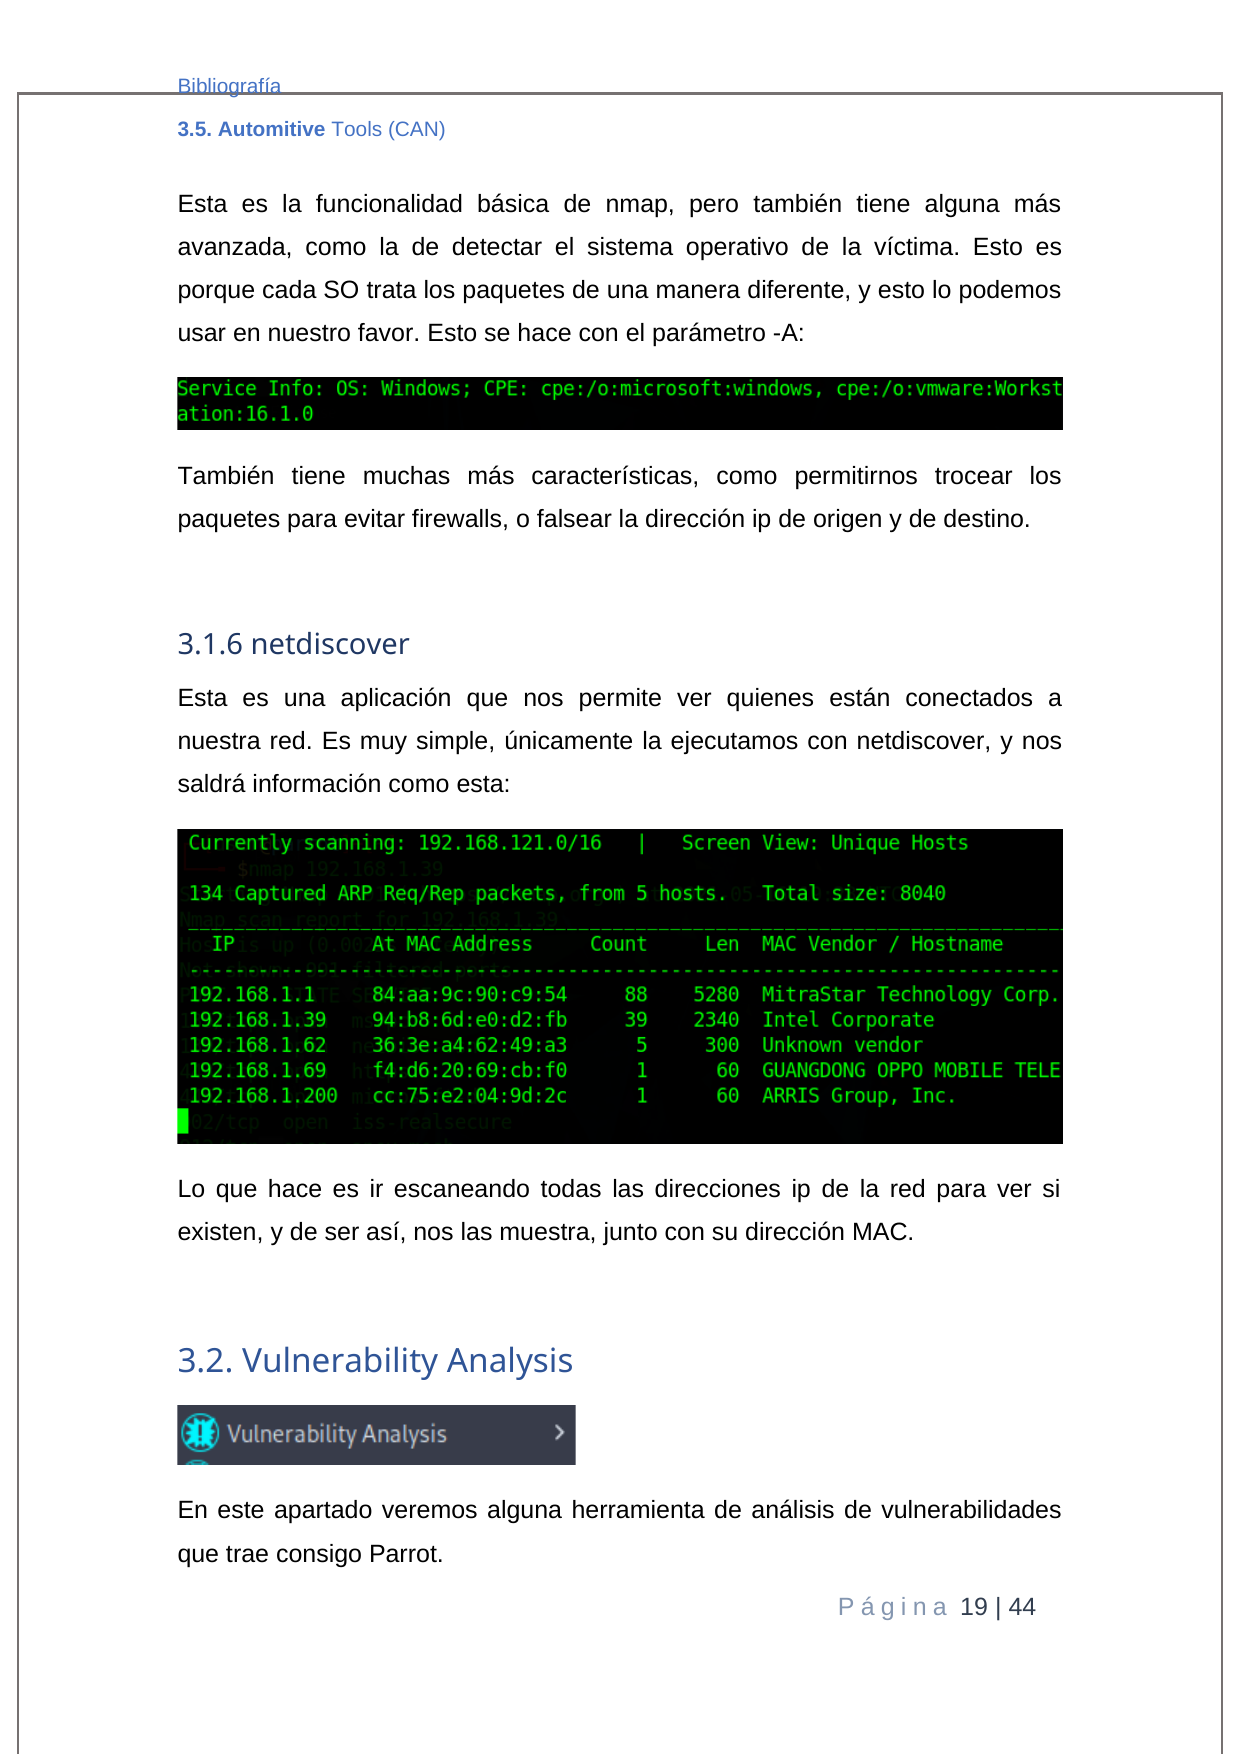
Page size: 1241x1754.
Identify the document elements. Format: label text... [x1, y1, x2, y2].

subtitle 3.2. Vulnerability Analysis [177, 1337, 1063, 1382]
text Esta es una aplicación que nos permite ver quienes están conectados a nuestra red. Es muy simple, únicamente la ejecutamos con netdiscover, y nos saldrá información como esta: [177, 683, 1063, 798]
picture [177, 829, 1063, 1144]
text También tiene muchas más características, como permitirnos trocear los paquetes para evitar firewalls, o falsear la dirección ip de origen y de destino. [177, 461, 1063, 533]
picture [177, 377, 1063, 430]
text Lo que hace es ir escaneando todas las direcciones ip de la red para ver si existen, y de ser así, nos las muestra, junto con su dirección MAC. [177, 1174, 1063, 1246]
text En este apartado veremos alguna herramienta de análisis de vulnerabilidades que trae consigo Parrot. [177, 1495, 1063, 1567]
picture [177, 1405, 576, 1465]
subtitle 3.1.6 netdiscover [177, 624, 1063, 663]
text Esta es la funcionalidad básica de nmap, pero también tiene alguna más avanzada, como la de detectar el sistema operativo de la víctima. Esto es porque cada SO trata los paquetes de una manera diferente, y esto lo podemos usar en nuestro favor. Esto se hace con el parámetro -A: [177, 188, 1063, 347]
